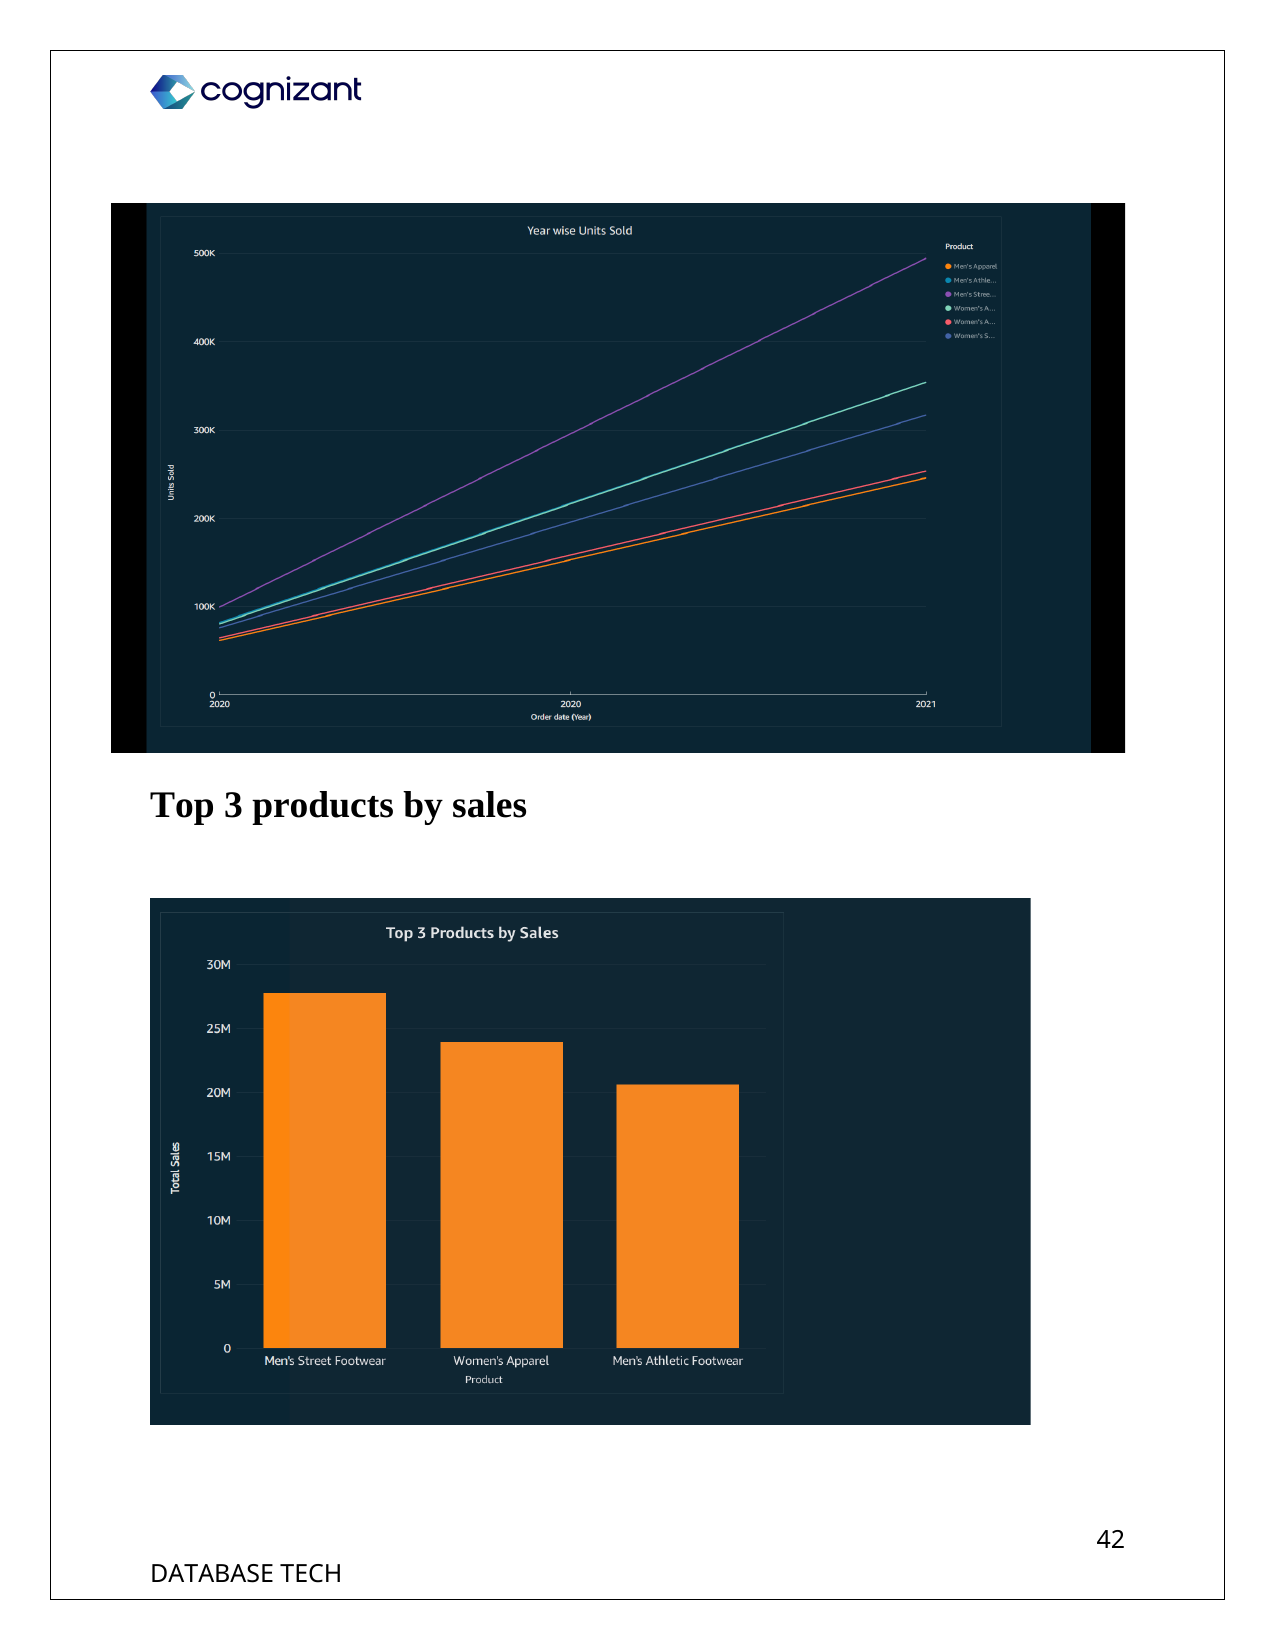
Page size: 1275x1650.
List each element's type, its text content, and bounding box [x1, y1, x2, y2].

picture [150, 898, 1031, 1425]
text Top 3 products by sales [150, 753, 1125, 826]
picture [150, 75, 362, 109]
picture [111, 203, 1126, 753]
